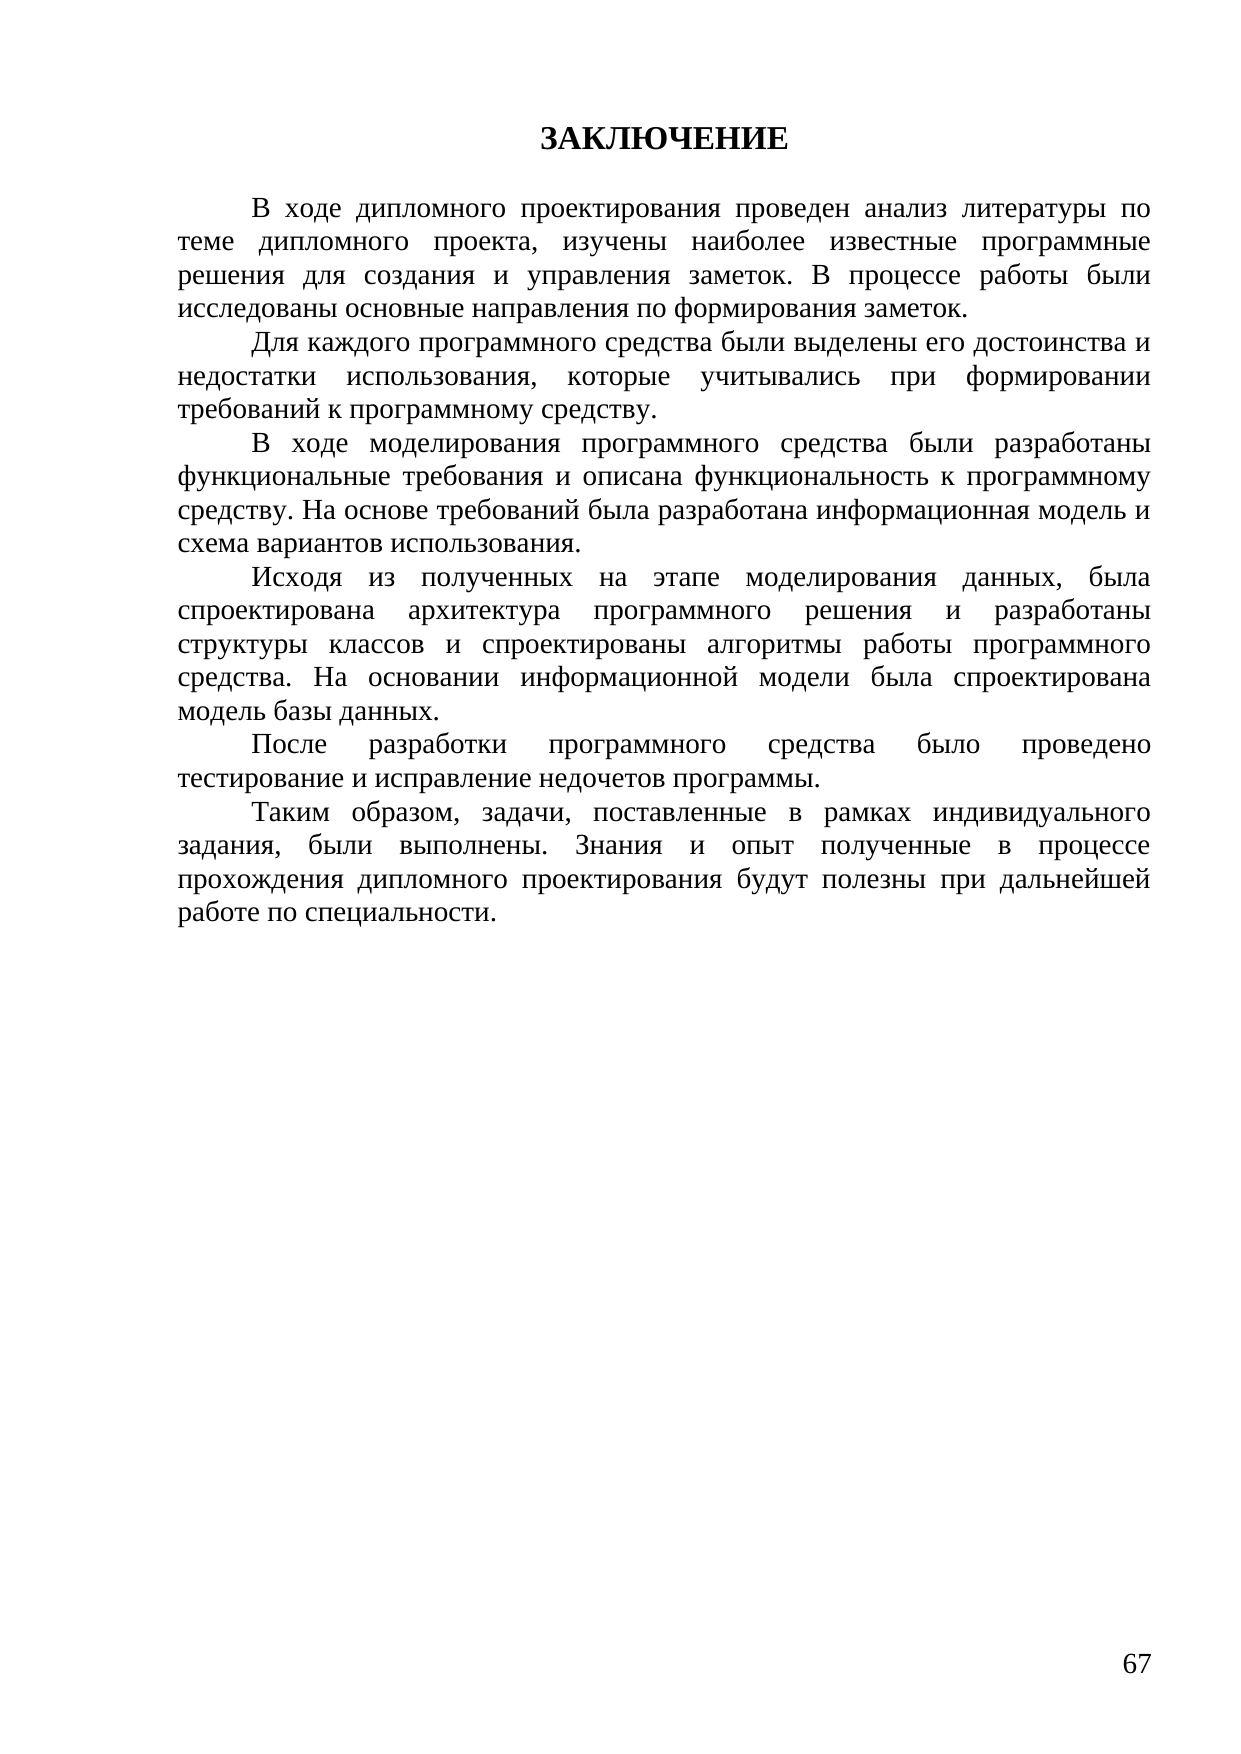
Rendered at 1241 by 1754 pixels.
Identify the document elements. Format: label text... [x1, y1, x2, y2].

text Исходя из полученных на этапе моделирования данных, была спроектирована архитектура программного решения и разработаны структуры классов и спроектированы алгоритмы работы программного средства. На основании информационной модели была спроектирована модель базы данных. [177, 559, 1152, 727]
text Таким образом, задачи, поставленные в рамках индивидуального задания, были выполнены. Знания и опыт полученные в процессе прохождения дипломного проектирования будут полезны при дальнейшей работе по специальности. [177, 794, 1152, 928]
text Для каждого программного средства были выделены его достоинства и недостатки использования, которые учитывались при формировании требований к программному средству. [177, 324, 1152, 425]
subtitle ЗАКЛЮЧЕНИЕ [177, 118, 1152, 156]
text В ходе дипломного проектирования проведен анализ литературы по теме дипломного проекта, изучены наиболее известные программные решения для создания и управления заметок. В процессе работы были исследованы основные направления по формирования заметок. [177, 190, 1152, 324]
text В ходе моделирования программного средства были разработаны функциональные требования и описана функциональность к программному средству. На основе требований была разработана информационная модель и схема вариантов использования. [177, 425, 1152, 559]
text После разработки программного средства было проведено тестирование и исправление недочетов программы. [177, 727, 1152, 794]
